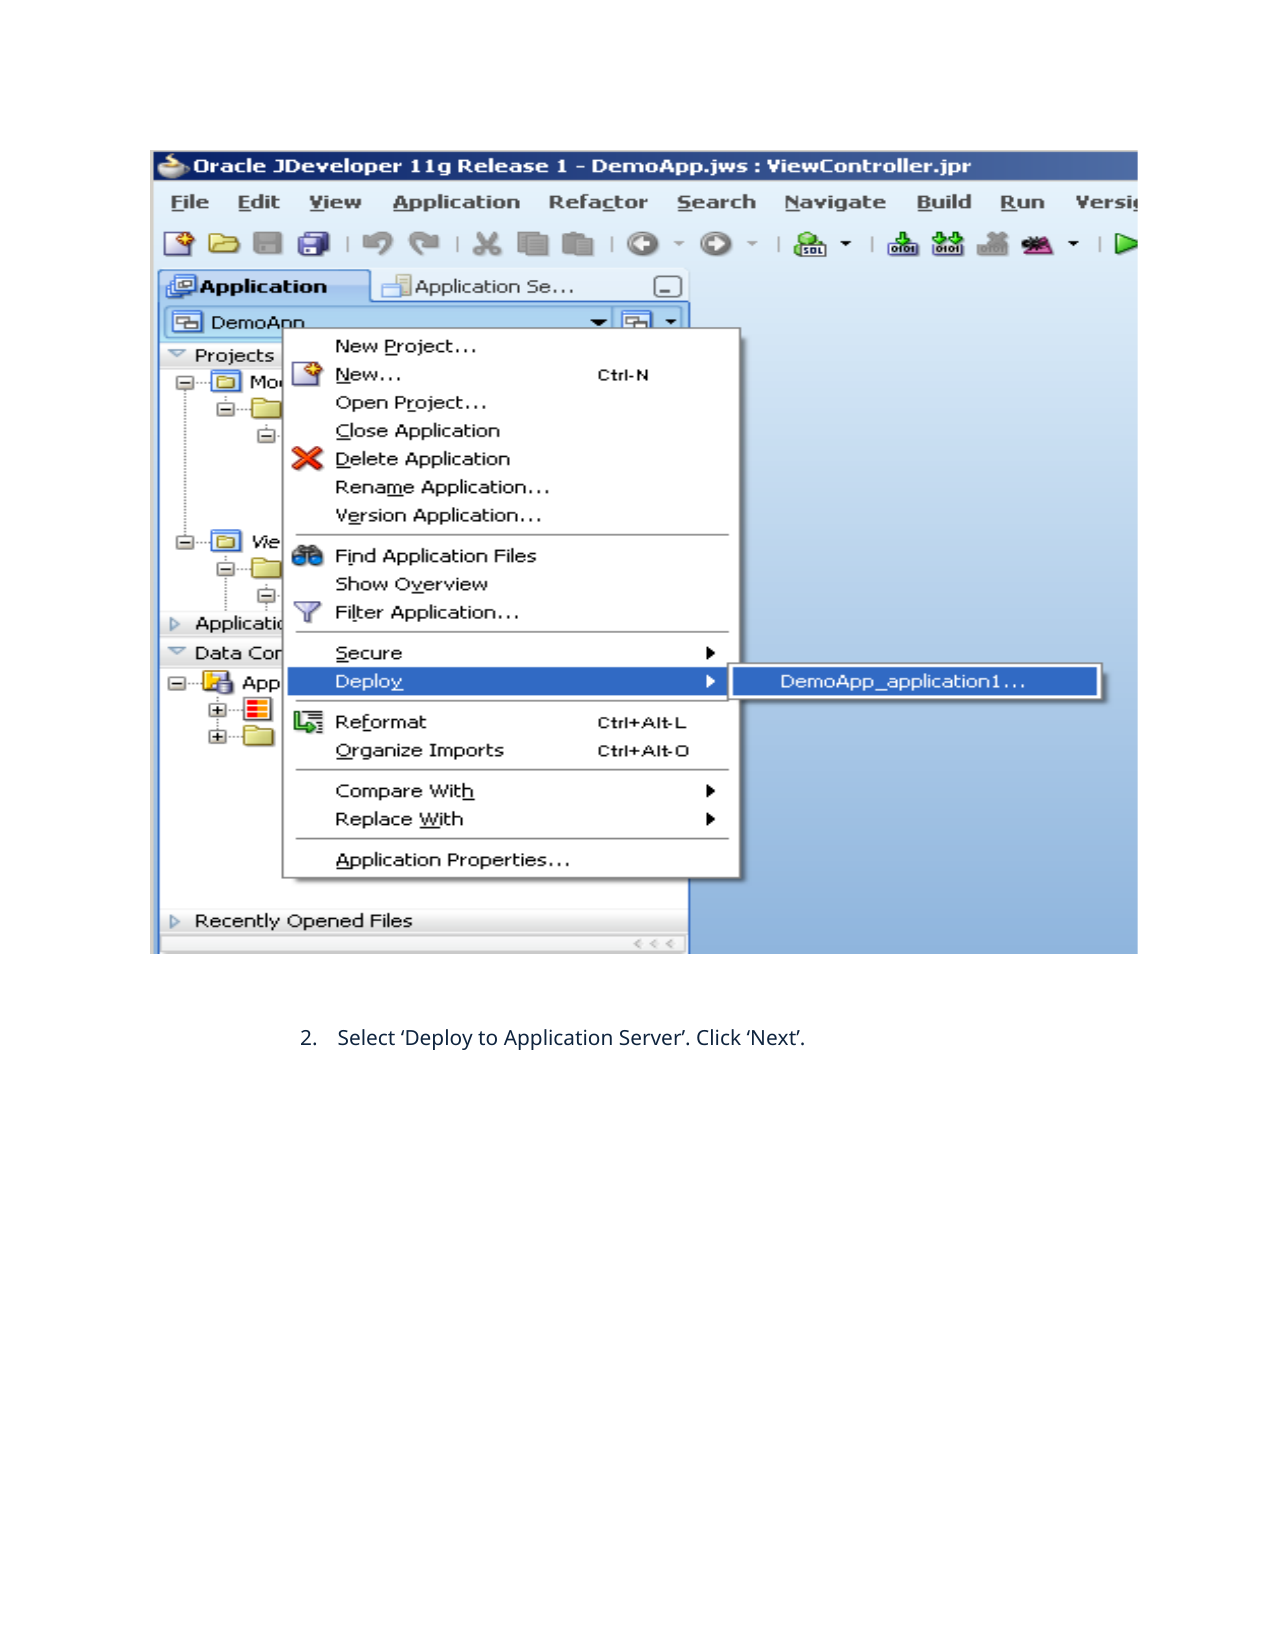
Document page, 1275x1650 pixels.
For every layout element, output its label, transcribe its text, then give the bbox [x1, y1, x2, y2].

picture [150, 150, 1138, 954]
list Select ‘Deploy to Application Server’. Click ‘Next’. [300, 1023, 1102, 1052]
